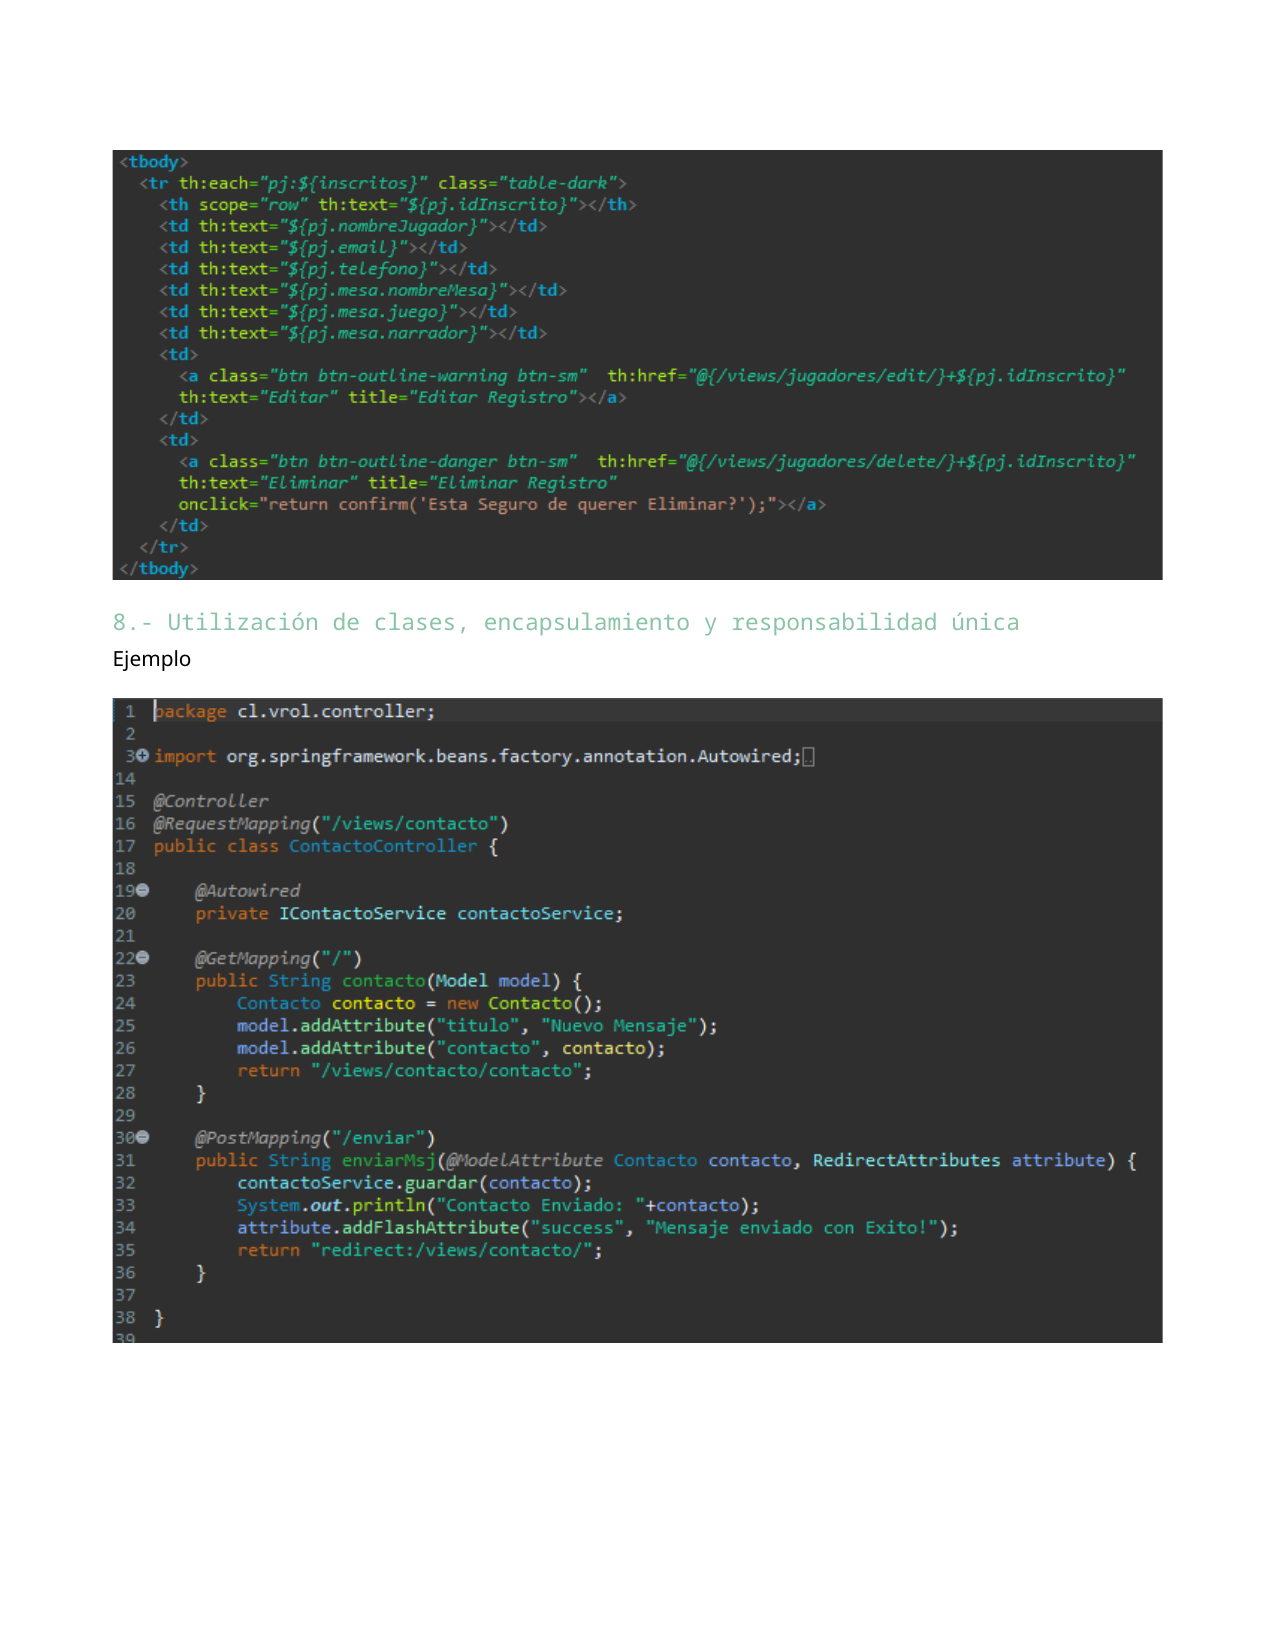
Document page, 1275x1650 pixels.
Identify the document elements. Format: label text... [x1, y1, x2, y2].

subtitle 8.- Utilización de clases, encapsulamiento y responsabilidad única [112, 606, 1162, 637]
picture [112, 698, 1163, 1343]
text Ejemplo [112, 644, 1162, 672]
picture [112, 150, 1163, 580]
